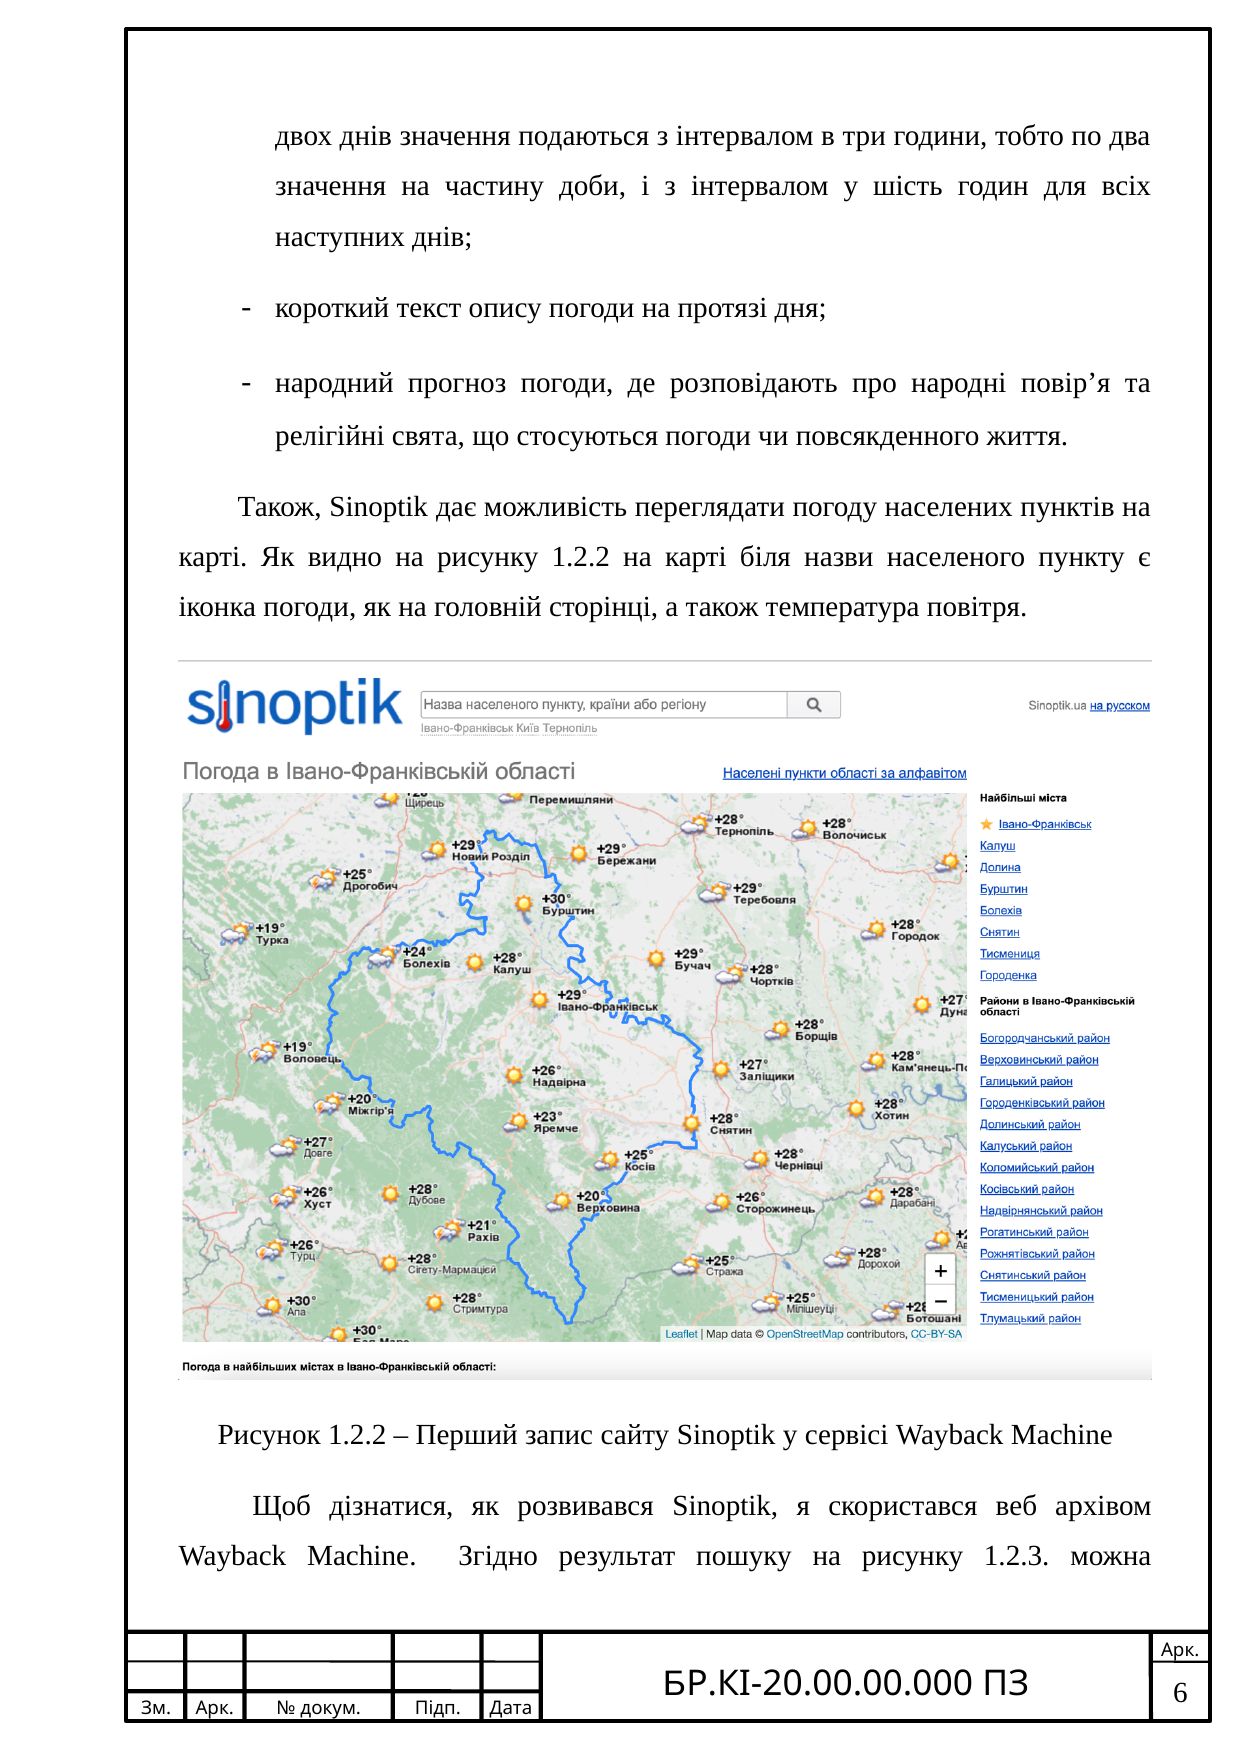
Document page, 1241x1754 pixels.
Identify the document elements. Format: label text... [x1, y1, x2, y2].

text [178, 1488, 1152, 1572]
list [237, 118, 1152, 252]
text Рисунок 1.2.2 – Перший запис сайту Sinoptik у сервісі Wayback Machine [178, 1417, 1152, 1451]
list народний прогноз погоди, де розповідають про народні повір’я та релігійні свята, що стосуються погоди чи повсякденного життя. [237, 365, 1152, 451]
picture [178, 660, 1152, 1380]
text Також, Sinoptik дає можливість переглядати погоду населених пунктів на карті. Як видно на рисунку 1.2.2 на карті біля назви населеного пункту є іконка погоди, як на головній сторінці, а також температура повітря. [178, 489, 1152, 623]
list короткий текст опису погоди на протязі дня; [237, 290, 1152, 326]
